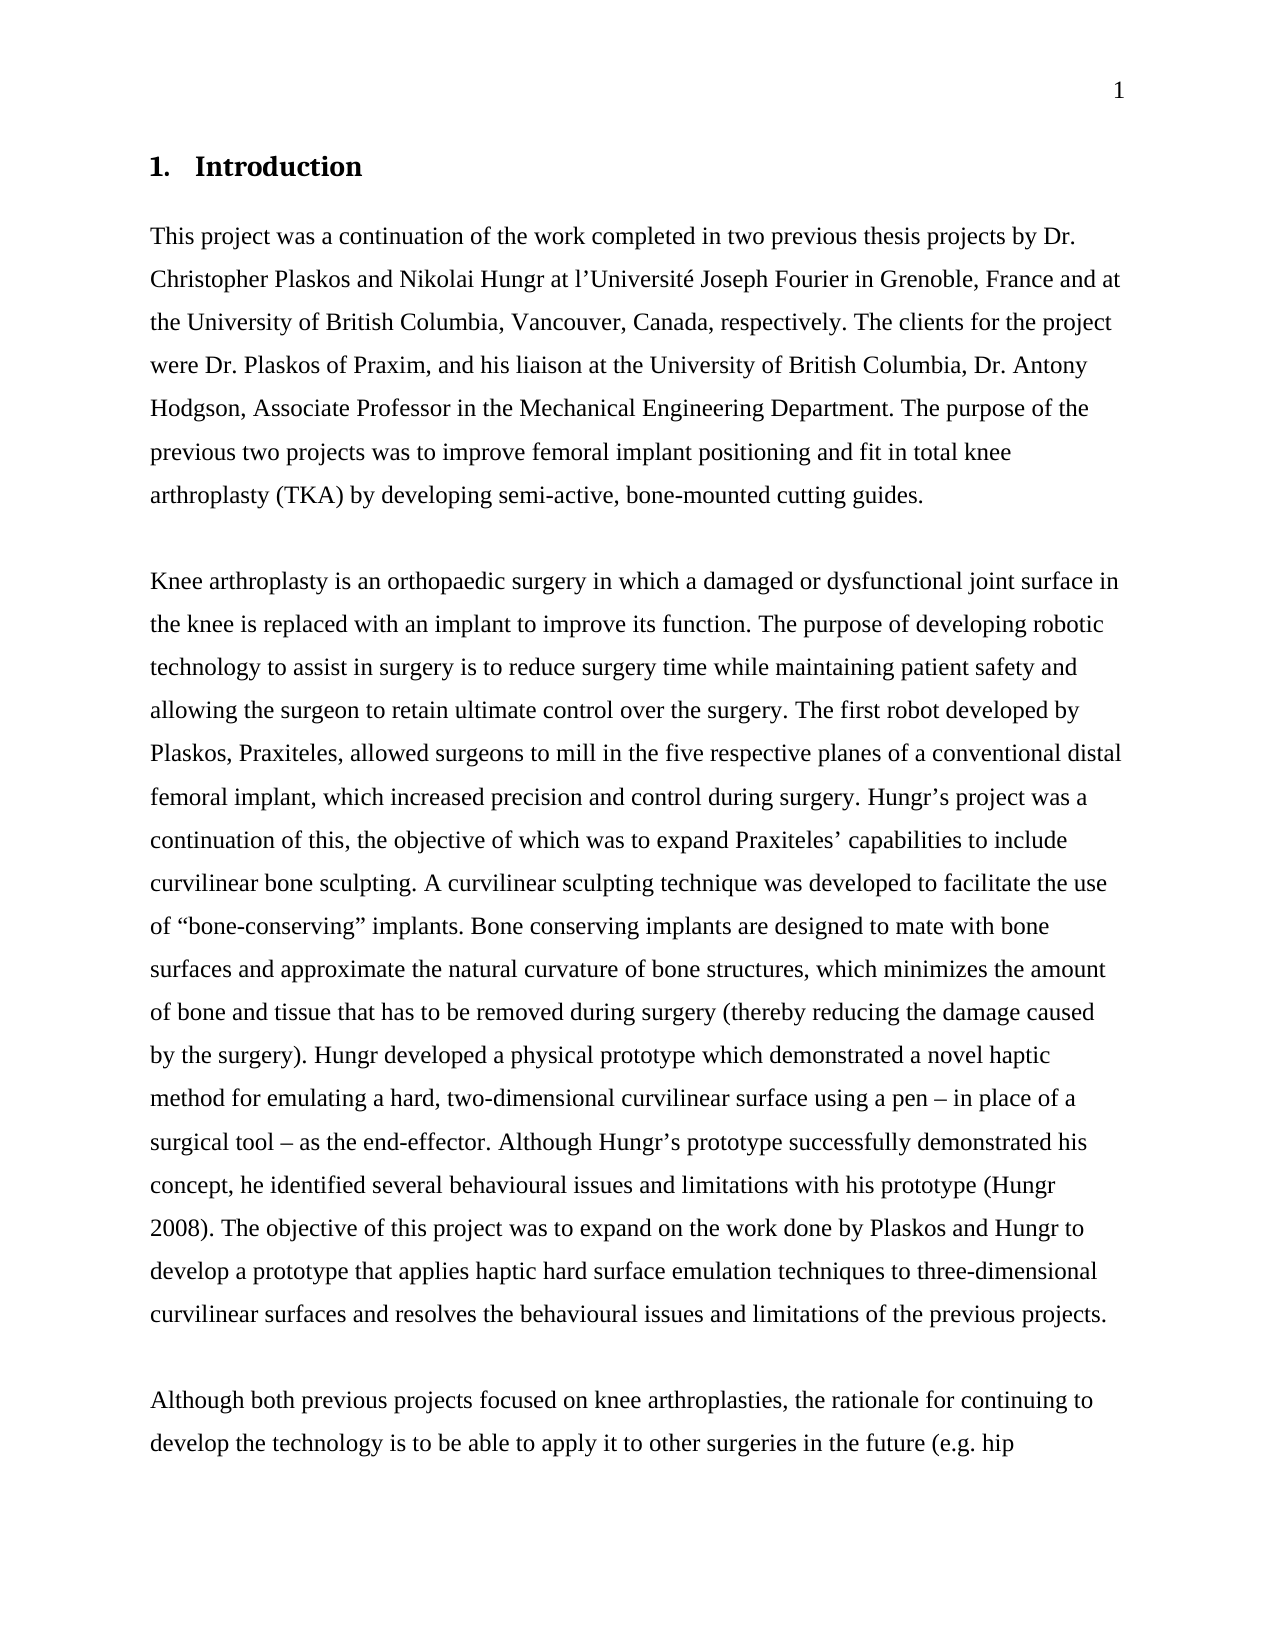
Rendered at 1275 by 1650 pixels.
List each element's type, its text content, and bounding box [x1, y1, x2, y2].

text This project was a continuation of the work completed in two previous thesis projects by Dr. Christopher Plaskos and Nikolai Hungr at l’Université Joseph Fourier in Grenoble, France and at the University of British Columbia, Vancouver, Canada, respectively. The clients for the project were Dr. Plaskos of Praxim, and his liaison at the University of British Columbia, Dr. Antony Hodgson, Associate Professor in the Mechanical Engineering Department. The purpose of the previous two projects was to improve femoral implant positioning and fit in total knee arthroplasty (TKA) by developing semi-active, bone-mounted cutting guides. [150, 221, 1125, 508]
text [150, 1385, 1125, 1457]
subtitle Introduction [150, 150, 1125, 183]
text Knee arthroplasty is an orthopaedic surgery in which a damaged or dysfunctional joint surface in the knee is replaced with an implant to improve its function. The purpose of developing robotic technology to assist in surgery is to reduce surgery time while maintaining patient safety and allowing the surgeon to retain ultimate control over the surgery. The first robot developed by Plaskos, Praxiteles, allowed surgeons to mill in the five respective planes of a conventional distal femoral implant, which increased precision and control during surgery. Hungr’s project was a continuation of this, the objective of which was to expand Praxiteles’ capabilities to include curvilinear bone sculpting. A curvilinear sculpting technique was developed to facilitate the use of “bone-conserving” implants. Bone conserving implants are designed to mate with bone surfaces and approximate the natural curvature of bone structures, which minimizes the amount of bone and tissue that has to be removed during surgery (thereby reducing the damage caused by the surgery). Hungr developed a physical prototype which demonstrated a novel haptic method for emulating a hard, two-dimensional curvilinear surface using a pen – in place of a surgical tool – as the end-effector. Although Hungr’s prototype successfully demonstrated his concept, he identified several behavioural issues and limitations with his prototype . The objective of this project was to expand on the work done by Plaskos and Hungr to develop a prototype that applies haptic hard surface emulation techniques to three-dimensional curvilinear surfaces and resolves the behavioural issues and limitations of the previous projects. [150, 566, 1125, 1328]
